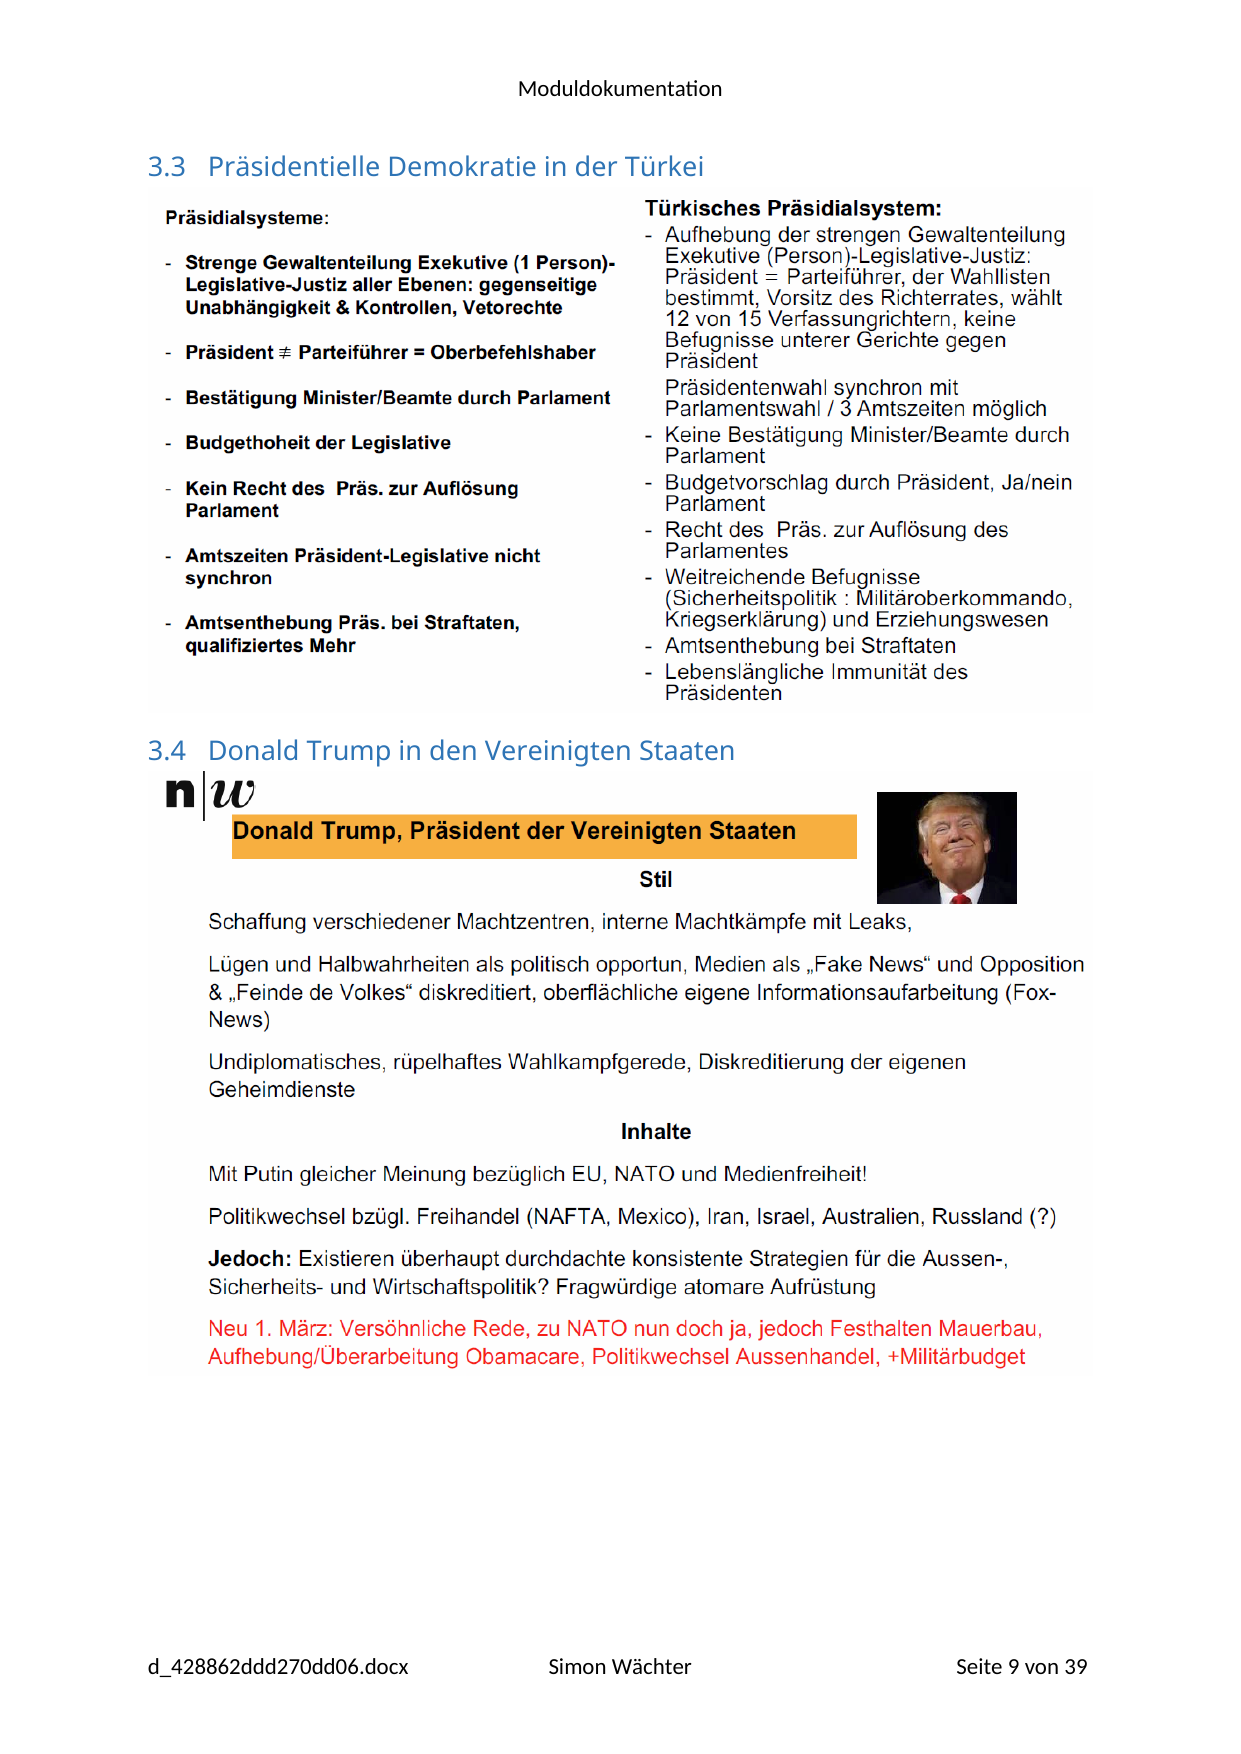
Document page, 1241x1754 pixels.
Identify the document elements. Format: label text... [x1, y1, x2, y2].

subtitle Donald Trump in den Vereinigten Staaten [148, 732, 1093, 769]
picture [147, 187, 1093, 713]
picture [147, 771, 1093, 1376]
subtitle Präsidentielle Demokratie in der Türkei [148, 148, 1093, 184]
